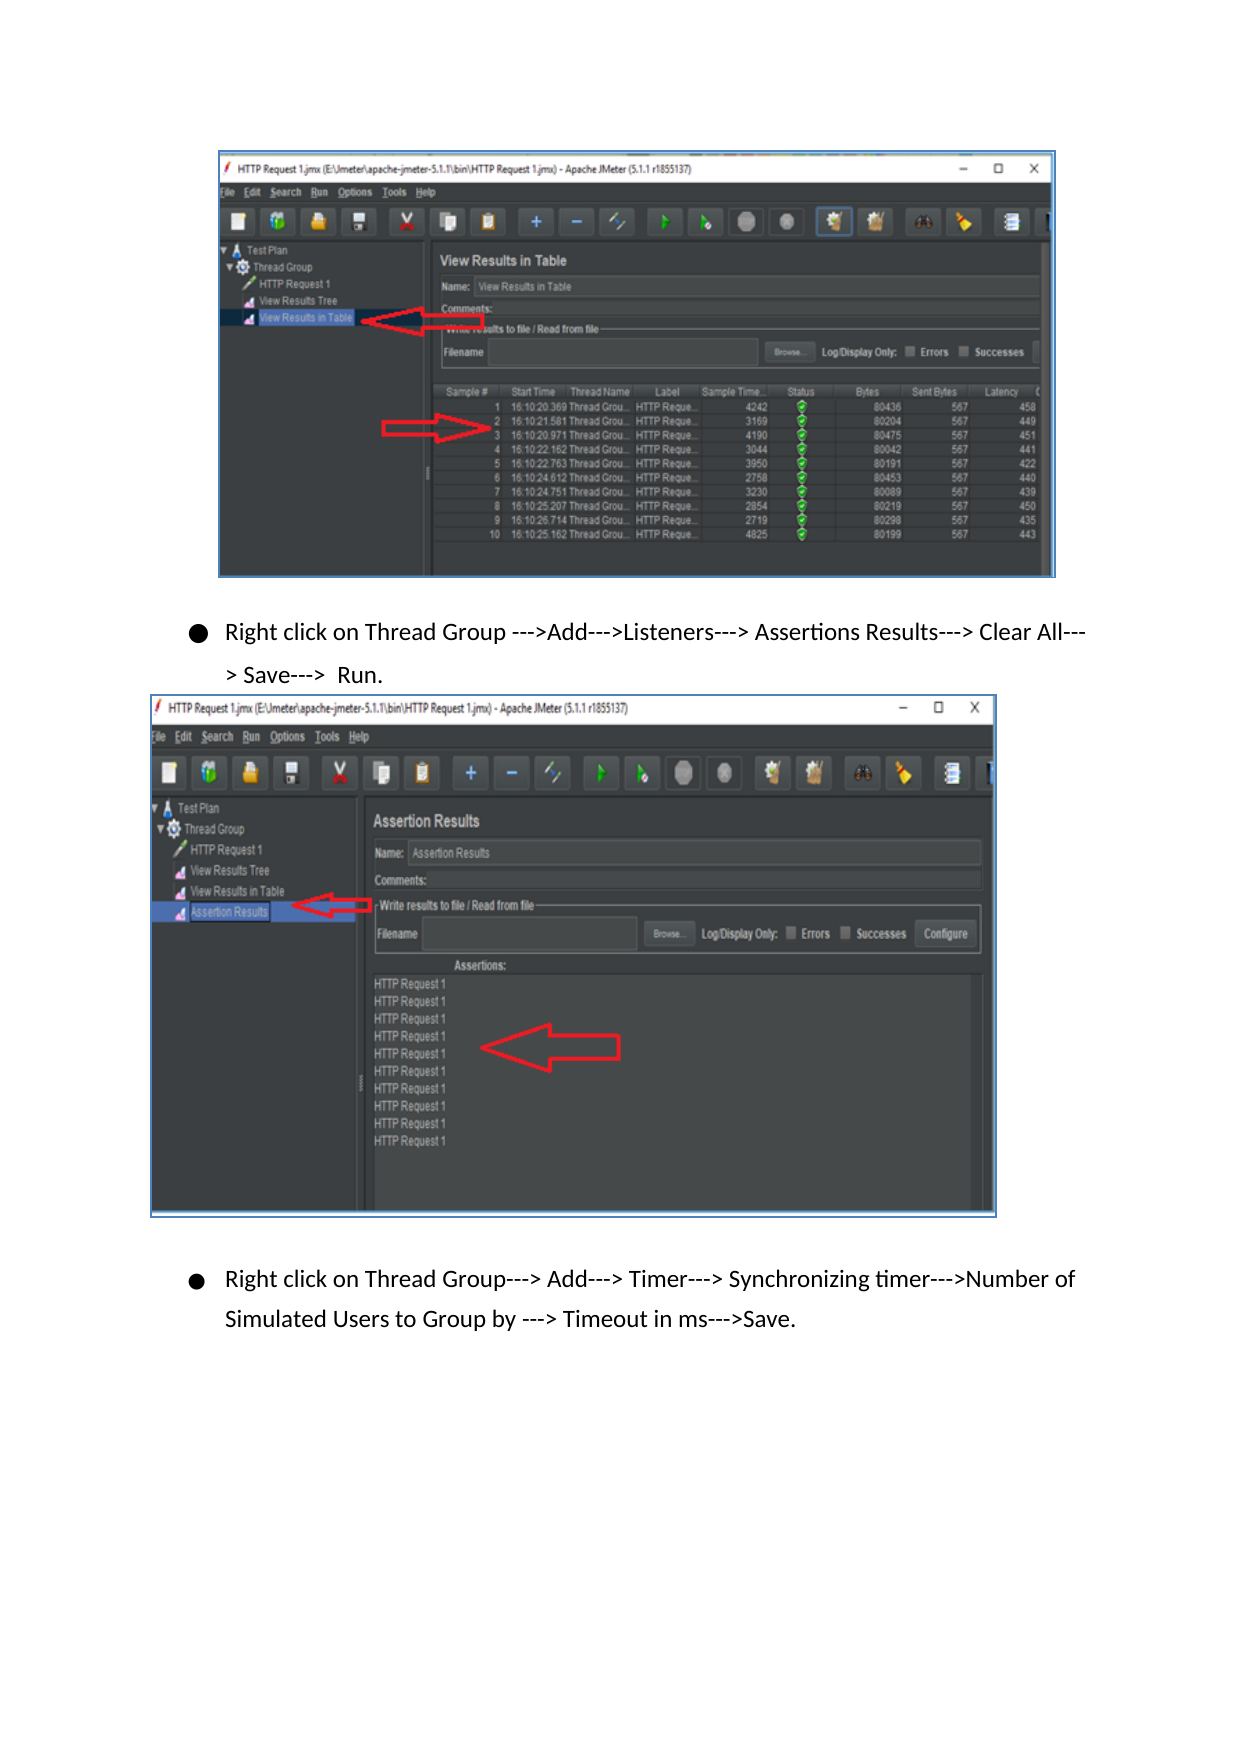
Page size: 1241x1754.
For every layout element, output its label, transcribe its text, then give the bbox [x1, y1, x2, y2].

list Right click on Thread Group---> Add---> Timer---> Synchronizing timer--->Number of Simulated Users to Group by ---> Timeout in ms--->Save. [187, 1256, 1090, 1334]
list Right click on Thread Group --->Add--->Listeners---> Assertions Results---> Clear All---> Save---> Run. [187, 603, 1090, 690]
picture [220, 152, 1054, 577]
picture [152, 696, 995, 1216]
